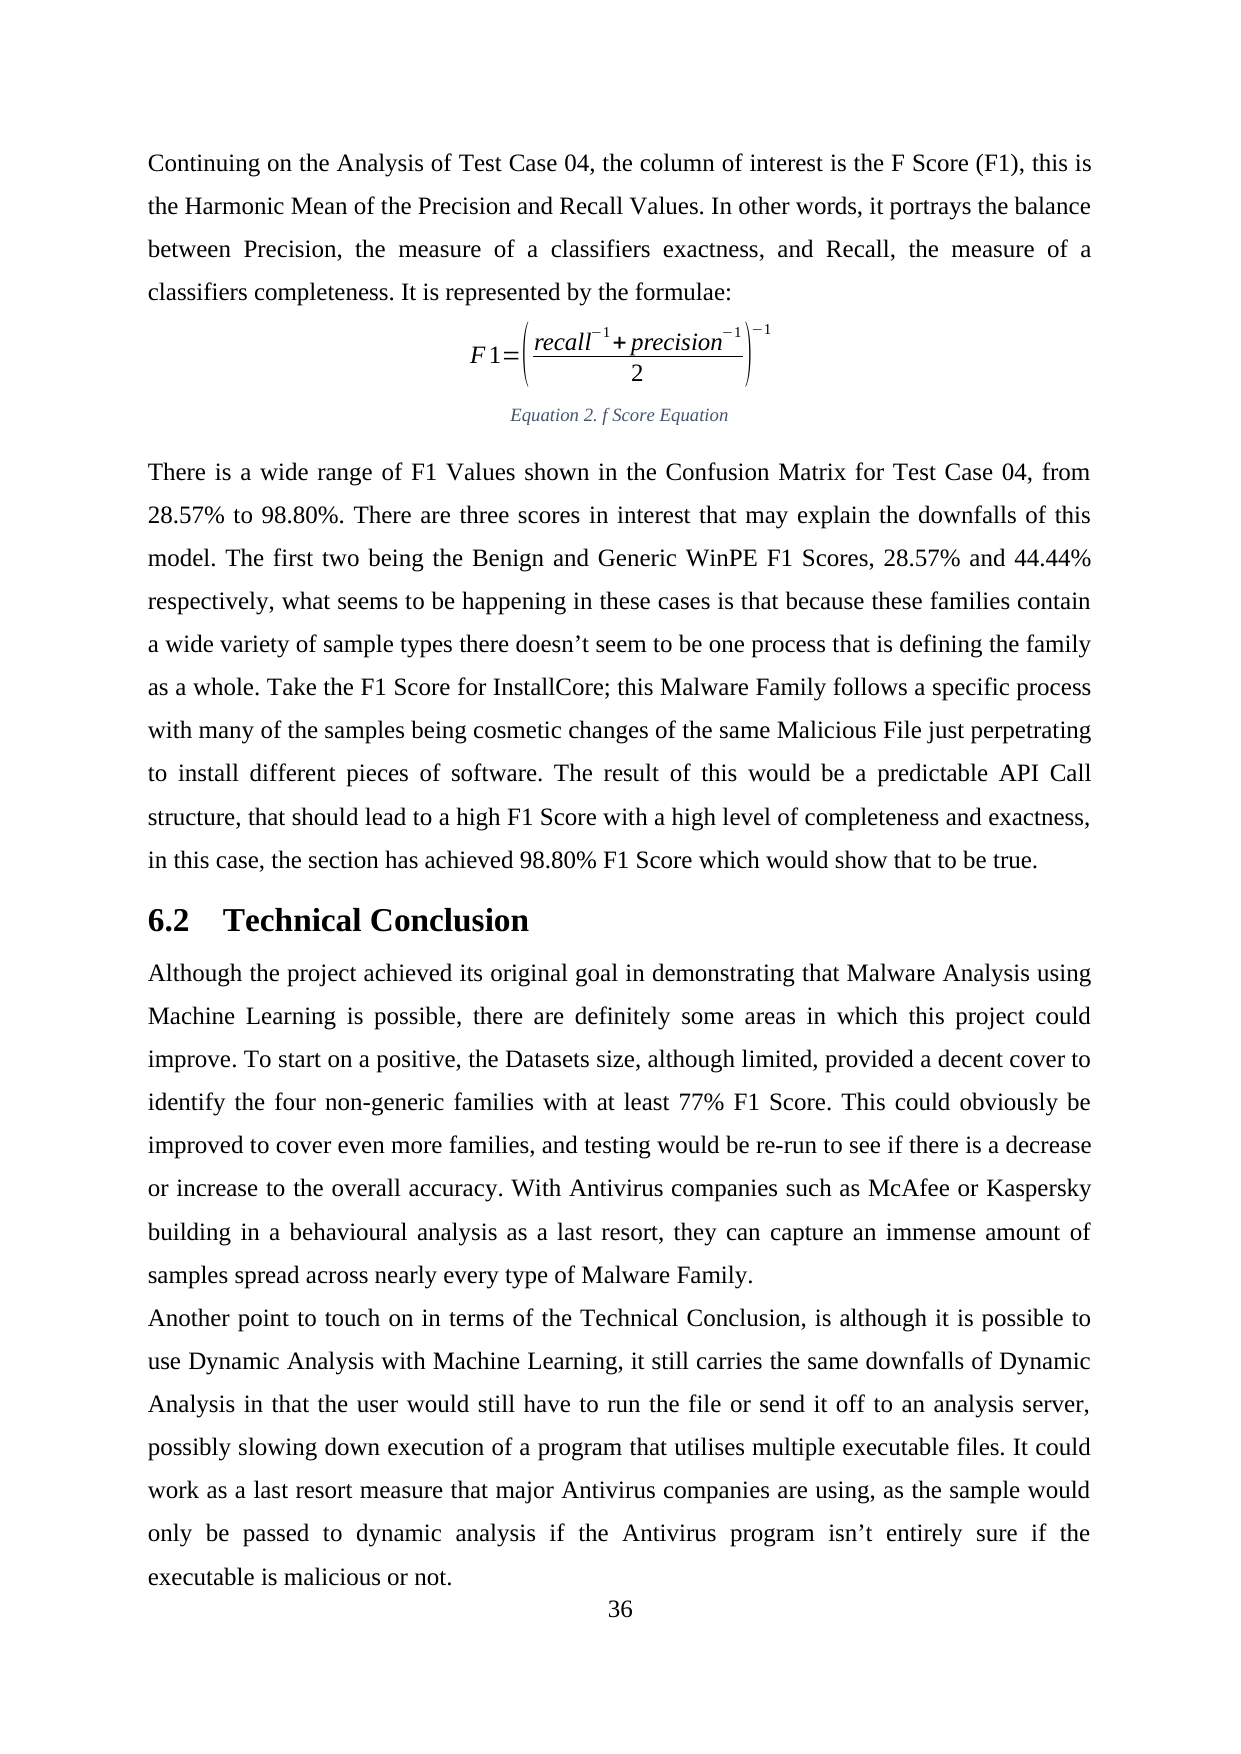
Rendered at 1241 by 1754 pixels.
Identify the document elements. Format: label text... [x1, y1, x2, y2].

text There is a wide range of F1 Values shown in the Confusion Matrix for Test Case 04, from 28.57% to 98.80%. There are three scores in interest that may explain the downfalls of this model. The first two being the Benign and Generic WinPE F1 Scores, 28.57% and 44.44% respectively, what seems to be happening in these cases is that because these families contain a wide variety of sample types there doesn’t seem to be one process that is defining the family as a whole. Take the F1 Score for InstallCore; this Malware Family follows a specific process with many of the samples being cosmetic changes of the same Malicious File just perpetrating to install different pieces of software. The result of this would be a predictable API Call structure, that should lead to a high F1 Score with a high level of completeness and exactness, in this case, the section has achieved 98.80% F1 Score which would show that to be true. [148, 457, 1092, 873]
text Continuing on the Analysis of Test Case 04, the column of interest is the F Score (F1), this is the Harmonic Mean of the Precision and Recall Values. In other words, it portrays the balance between Precision, the measure of a classifiers exactness, and Recall, the measure of a classifiers completeness. It is represented by the formulae: [148, 148, 1092, 306]
text Another point to touch on in terms of the Technical Conclusion, is although it is possible to use Dynamic Analysis with Machine Learning, it still carries the same downfalls of Dynamic Analysis in that the user would still have to run the file or send it off to an analysis server, possibly slowing down execution of a program that utilises multiple executable files. It could work as a last resort measure that major Antivirus companies are using, as the sample would only be passed to dynamic analysis if the Antivirus program isn’t entirely sure if the executable is malicious or not. [148, 1303, 1092, 1590]
text Although the project achieved its original goal in demonstrating that Malware Analysis using Machine Learning is possible, there are definitely some areas in which this project could improve. To start on a positive, the Datasets size, although limited, provided a decent cover to identify the four non-generic families with at least 77% F1 Score. This could obviously be improved to cover even more families, and testing would be re-run to see if there is a decrease or increase to the overall accuracy. With Antivirus companies such as McAfee or Kaspersky building in a behavioural analysis as a last resort, they can capture an immense amount of samples spread across nearly every type of Malware Family. [148, 958, 1092, 1288]
subtitle Technical Conclusion [148, 900, 1092, 939]
